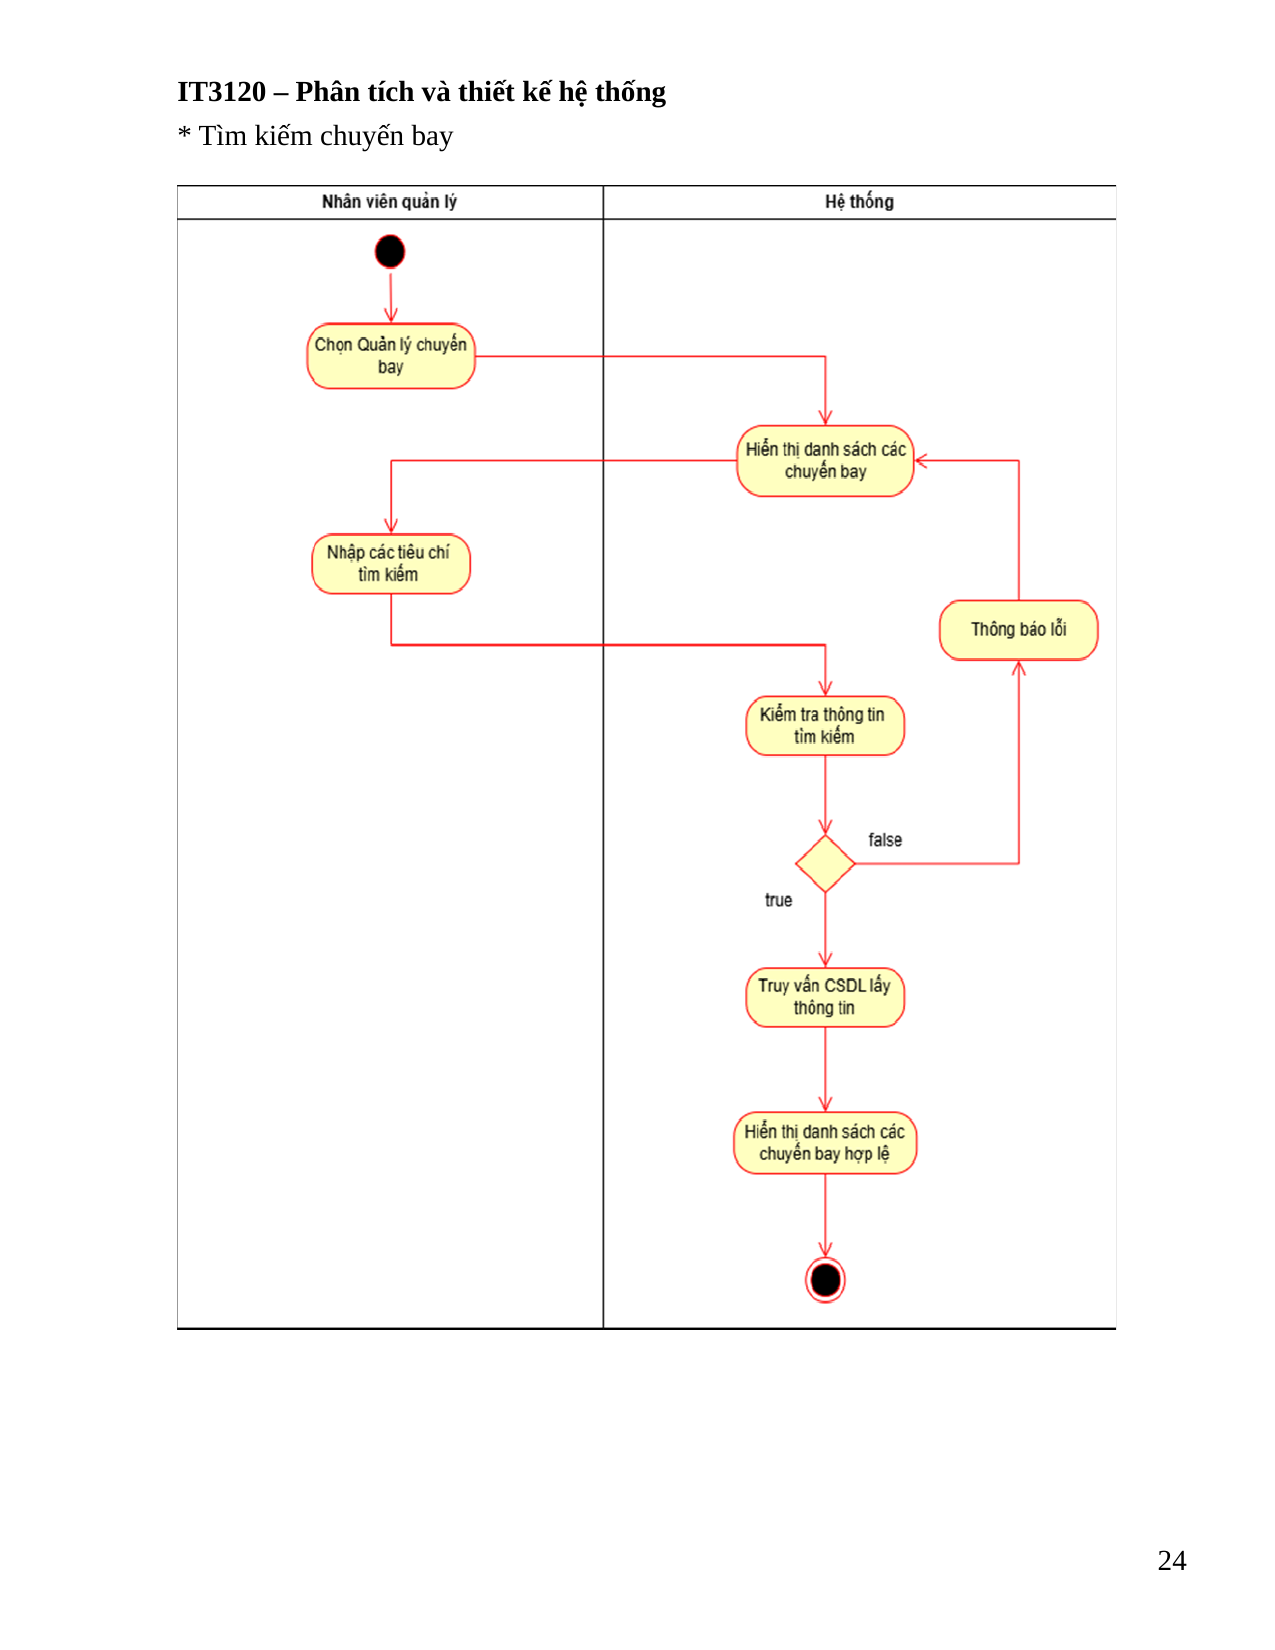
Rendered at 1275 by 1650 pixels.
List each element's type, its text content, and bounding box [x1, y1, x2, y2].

picture [177, 185, 1117, 1330]
text * Tìm kiếm chuyến bay [177, 118, 1186, 152]
